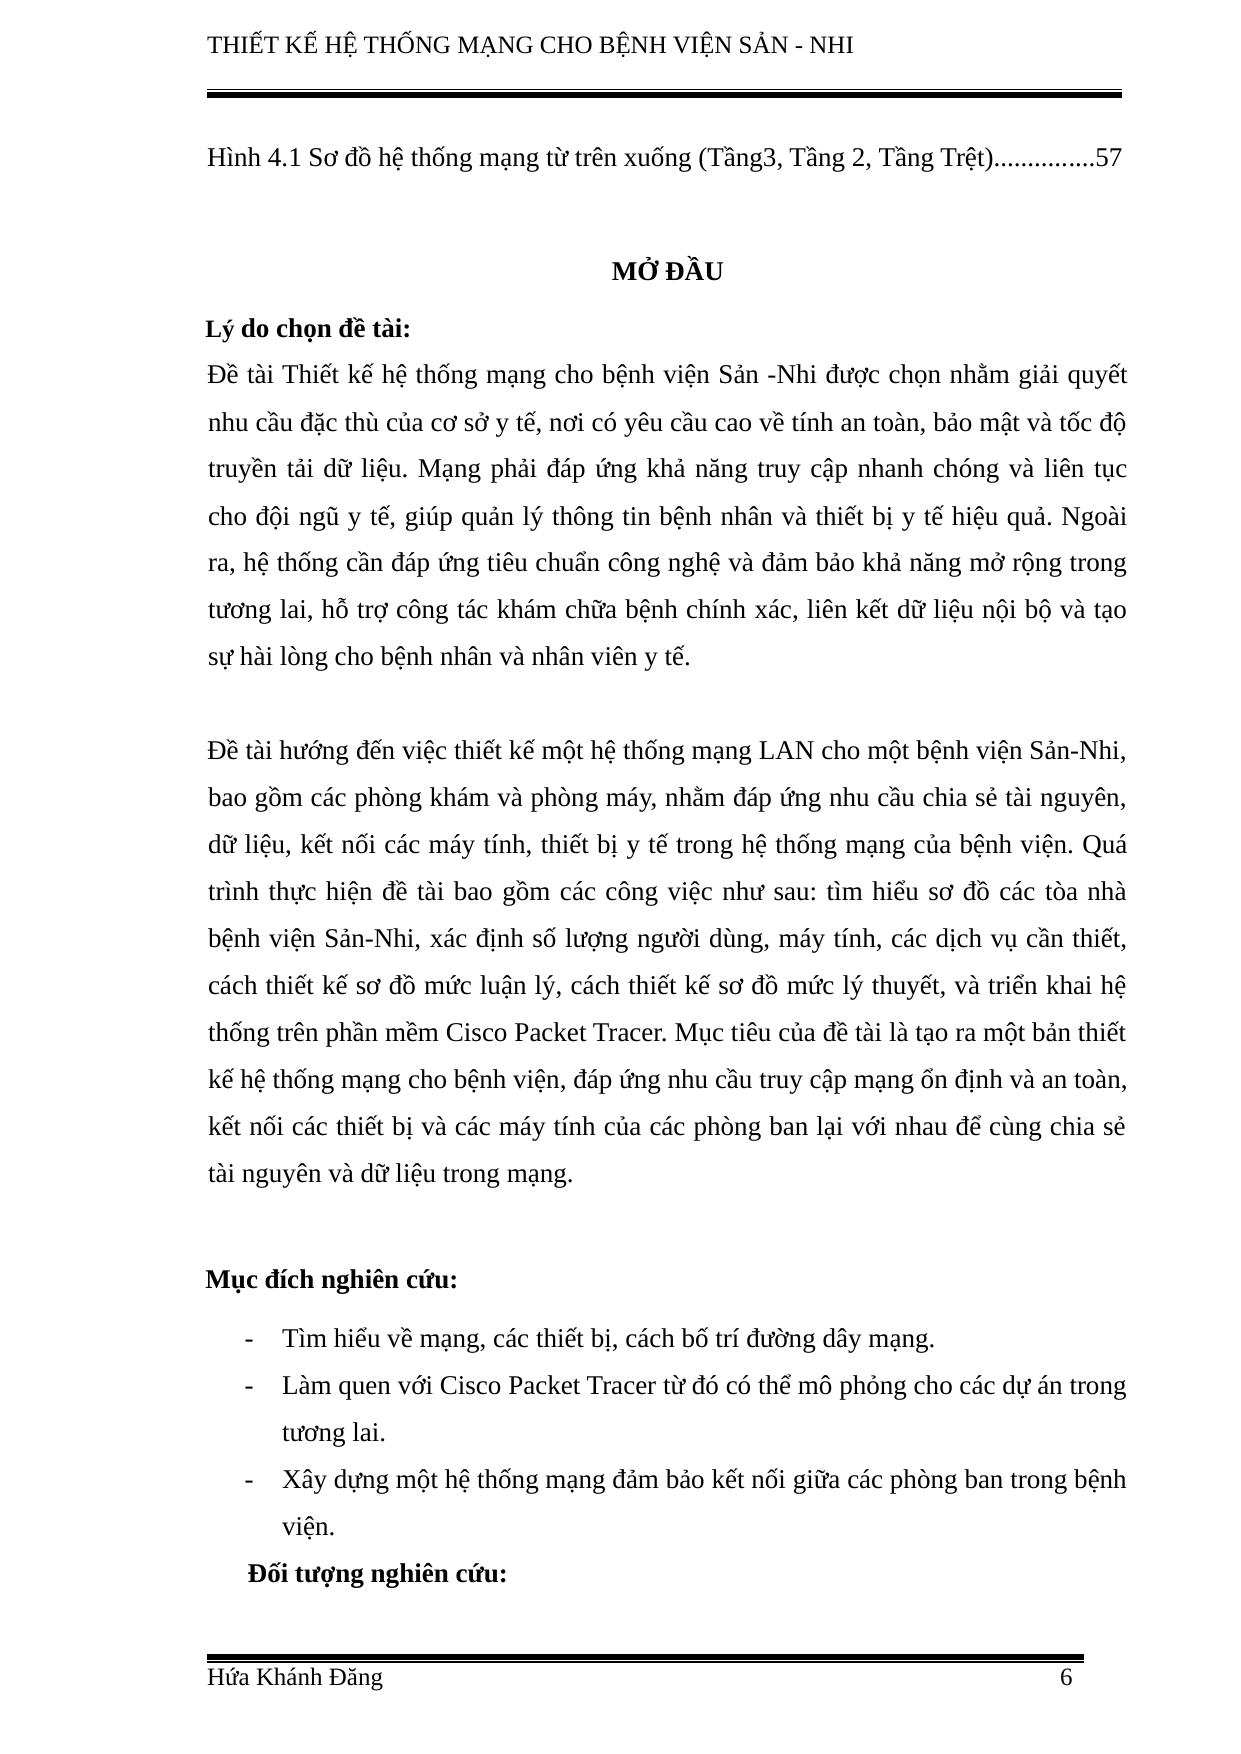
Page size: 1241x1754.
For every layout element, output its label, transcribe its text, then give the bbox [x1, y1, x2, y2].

list Tìm hiểu về mạng, các thiết bị, cách bố trí đường dây mạng. [244, 1322, 1128, 1354]
text Đối tượng nghiên cứu: [247, 1557, 1128, 1588]
text Lý do chọn đề tài: [205, 312, 1128, 343]
text Hình 4.1 Sơ đồ hệ thống mạng từ trên xuống (Tầng3, Tầng 2, Tầng Trệt)...............57 [207, 141, 1128, 172]
text Mục đích nghiên cứu: [205, 1263, 1128, 1294]
list Làm quen với Cisco Packet Tracer từ đó có thể mô phỏng cho các dự án trong tương lai. [244, 1369, 1128, 1447]
list Xây dựng một hệ thống mạng đảm bảo kết nối giữa các phòng ban trong bệnh viện. [244, 1463, 1128, 1541]
text Đề tài Thiết kế hệ thống mạng cho bệnh viện Sản -Nhi được chọn nhằm giải quyết nhu cầu đặc thù của cơ sở y tế, nơi có yêu cầu cao về tính an toàn, bảo mật và tốc độ truyền tải dữ liệu. Mạng phải đáp ứng khả năng truy cập nhanh chóng và liên tục cho đội ngũ y tế, giúp quản lý thông tin bệnh nhân và thiết bị y tế hiệu quả. Ngoài ra, hệ thống cần đáp ứng tiêu chuẩn công nghệ và đảm bảo khả năng mở rộng trong tương lai, hỗ trợ công tác khám chữa bệnh chính xác, liên kết dữ liệu nội bộ và tạo sự hài lòng cho bệnh nhân và nhân viên y tế. [207, 359, 1128, 672]
text Đề tài hướng đến việc thiết kế một hệ thống mạng LAN cho một bệnh viện Sản-Nhi, bao gồm các phòng khám và phòng máy, nhằm đáp ứng nhu cầu chia sẻ tài nguyên, dữ liệu, kết nối các máy tính, thiết bị y tế trong hệ thống mạng của bệnh viện. Quá trình thực hiện đề tài bao gồm các công việc như sau: tìm hiểu sơ đồ các tòa nhà bệnh viện Sản-Nhi, xác định số lượng người dùng, máy tính, các dịch vụ cần thiết, cách thiết kế sơ đồ mức luận lý, cách thiết kế sơ đồ mức lý thuyết, và triển khai hệ thống trên phần mềm Cisco Packet Tracer. Mục tiêu của đề tài là tạo ra một bản thiết kế hệ thống mạng cho bệnh viện, đáp ứng nhu cầu truy cập mạng ổn định và an toàn, kết nối các thiết bị và các máy tính của các phòng ban lại với nhau để cùng chia sẻ tài nguyên và dữ liệu trong mạng. [207, 734, 1128, 1188]
subtitle MỞ ĐẦU [207, 255, 1128, 286]
